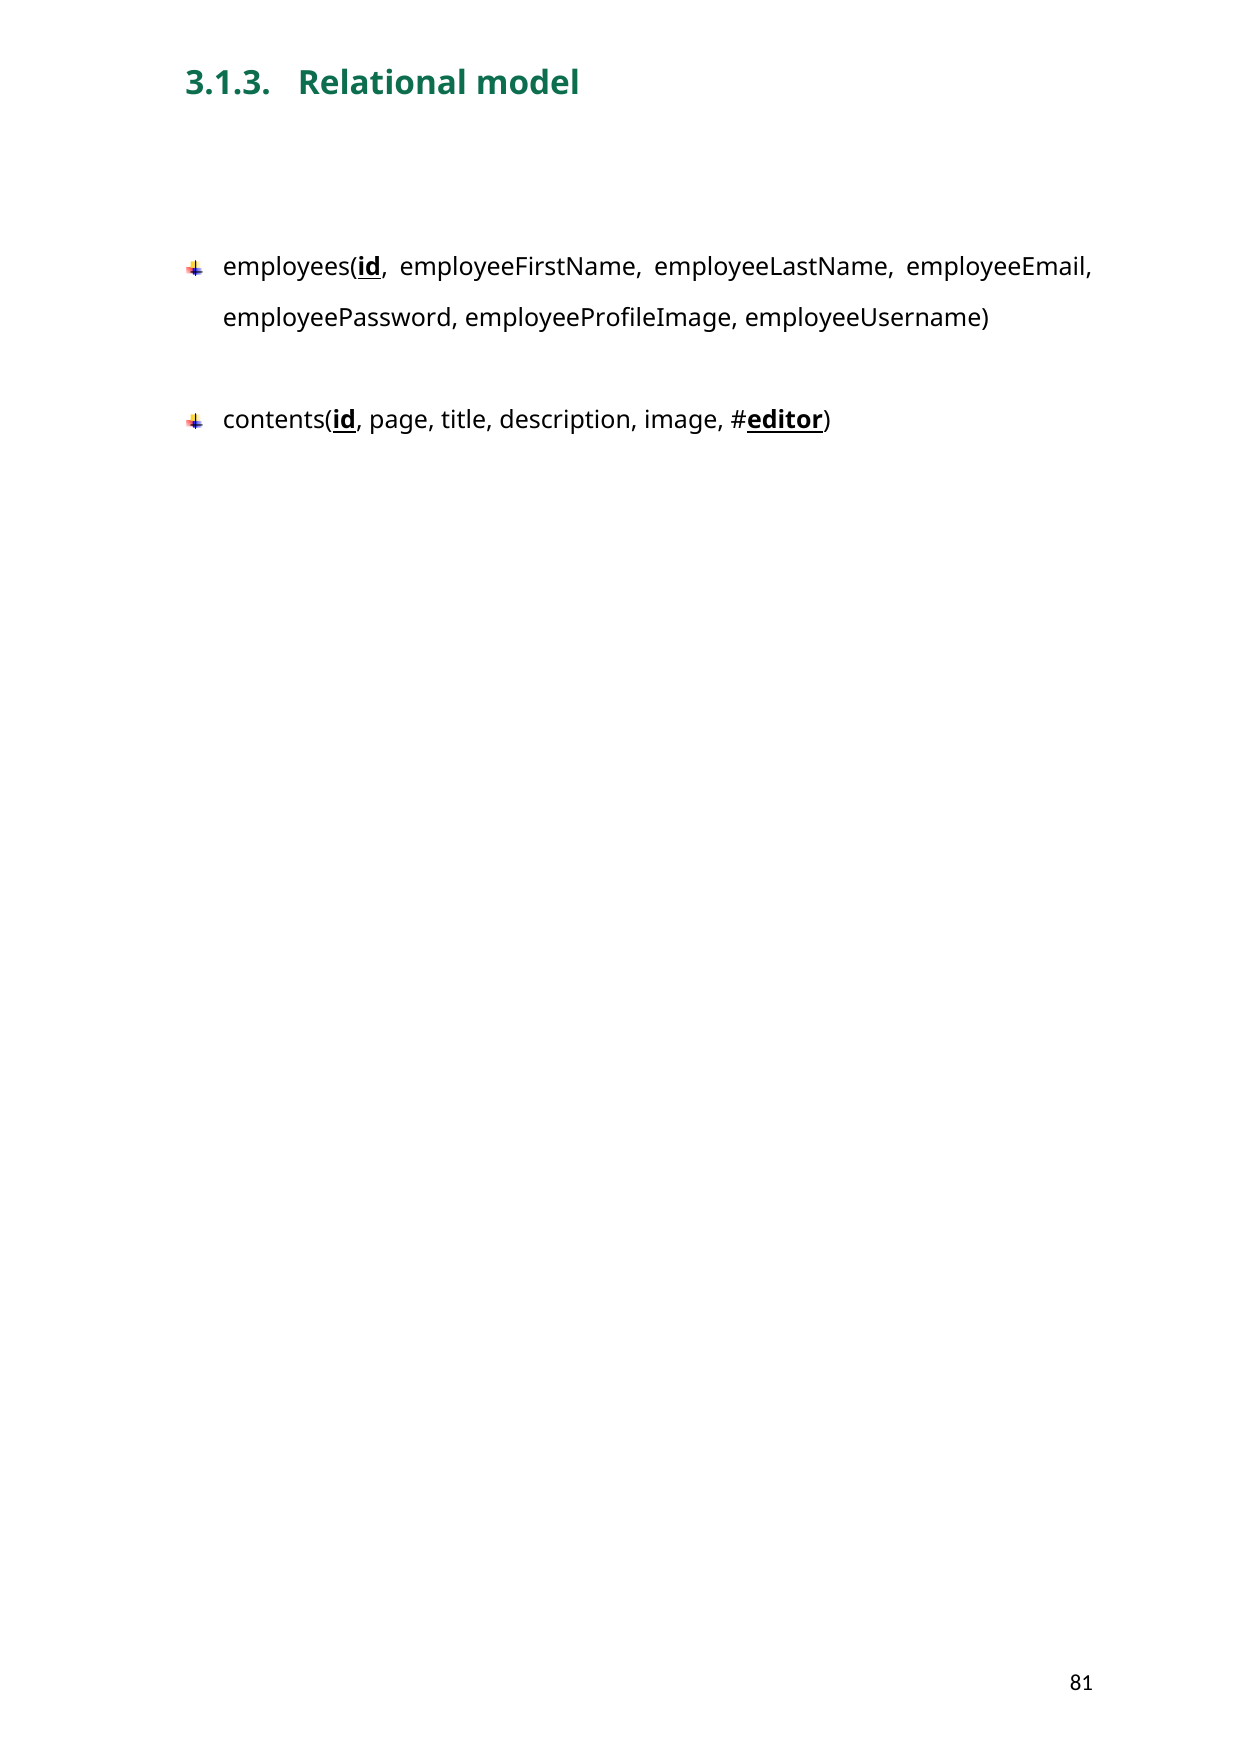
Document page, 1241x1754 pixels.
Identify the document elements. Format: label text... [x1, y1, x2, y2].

picture [186, 259, 203, 276]
picture [186, 412, 203, 429]
list employees(id, employeeFirstName, employeeLastName, employeeEmail, employeePassword, employeeProfileImage, employeeUsername) [185, 249, 1093, 334]
list contents(id, page, title, description, image, #editor) [185, 402, 1093, 436]
subtitle Relational model [185, 59, 1093, 104]
